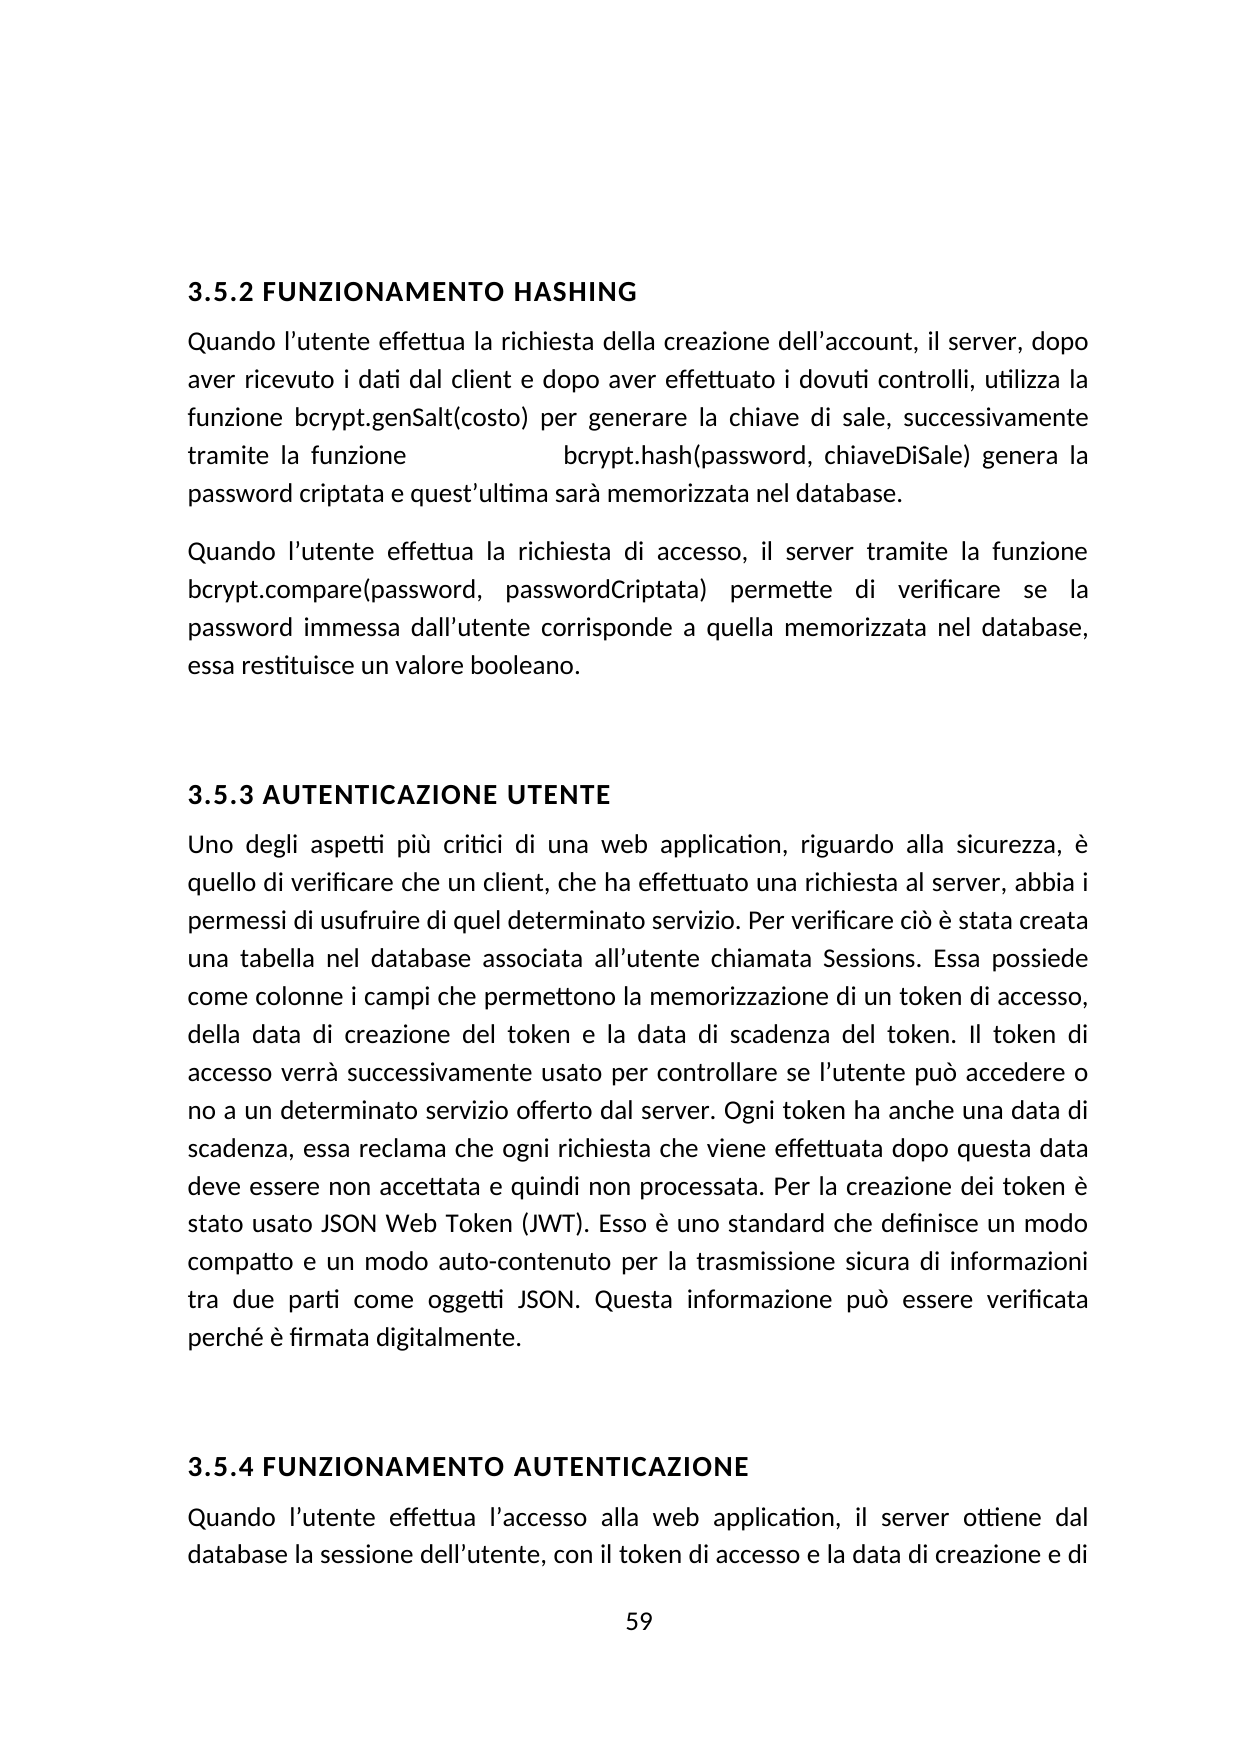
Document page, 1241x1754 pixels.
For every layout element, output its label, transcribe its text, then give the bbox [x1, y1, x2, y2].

subtitle Funzionamento hashing [187, 273, 1090, 308]
subtitle Funzionamento autenticazione [187, 1448, 1090, 1484]
subtitle Autenticazione utente [187, 776, 1090, 812]
text Quando l’utente effettua la richiesta della creazione dell’account, il server, dopo aver ricevuto i dati dal client e dopo aver effettuato i dovuti controlli, utilizza la funzione bcrypt.genSalt(costo) per generare la chiave di sale, successivamente tramite la funzione bcrypt.hash(password, chiaveDiSale) genera la password criptata e quest’ultima sarà memorizzata nel database. [187, 324, 1090, 509]
text Uno degli aspetti più critici di una web application, riguardo alla sicurezza, è quello di verificare che un client, che ha effettuato una richiesta al server, abbia i permessi di usufruire di quel determinato servizio. Per verificare ciò è stata creata una tabella nel database associata all’utente chiamata Sessions. Essa possiede come colonne i campi che permettono la memorizzazione di un token di accesso, della data di creazione del token e la data di scadenza del token. Il token di accesso verrà successivamente usato per controllare se l’utente può accedere o no a un determinato servizio offerto dal server. Ogni token ha anche una data di scadenza, essa reclama che ogni richiesta che viene effettuata dopo questa data deve essere non accettata e quindi non processata. Per la creazione dei token è stato usato JSON Web Token (JWT). Esso è uno standard che definisce un modo compatto e un modo auto-contenuto per la trasmissione sicura di informazioni tra due parti come oggetti JSON. Questa informazione può essere verificata perché è firmata digitalmente. [187, 827, 1090, 1353]
text Quando l’utente effettua la richiesta di accesso, il server tramite la funzione bcrypt.compare(password, passwordCriptata) permette di verificare se la password immessa dall’utente corrisponde a quella memorizzata nel database, essa restituisce un valore booleano. [187, 534, 1090, 681]
